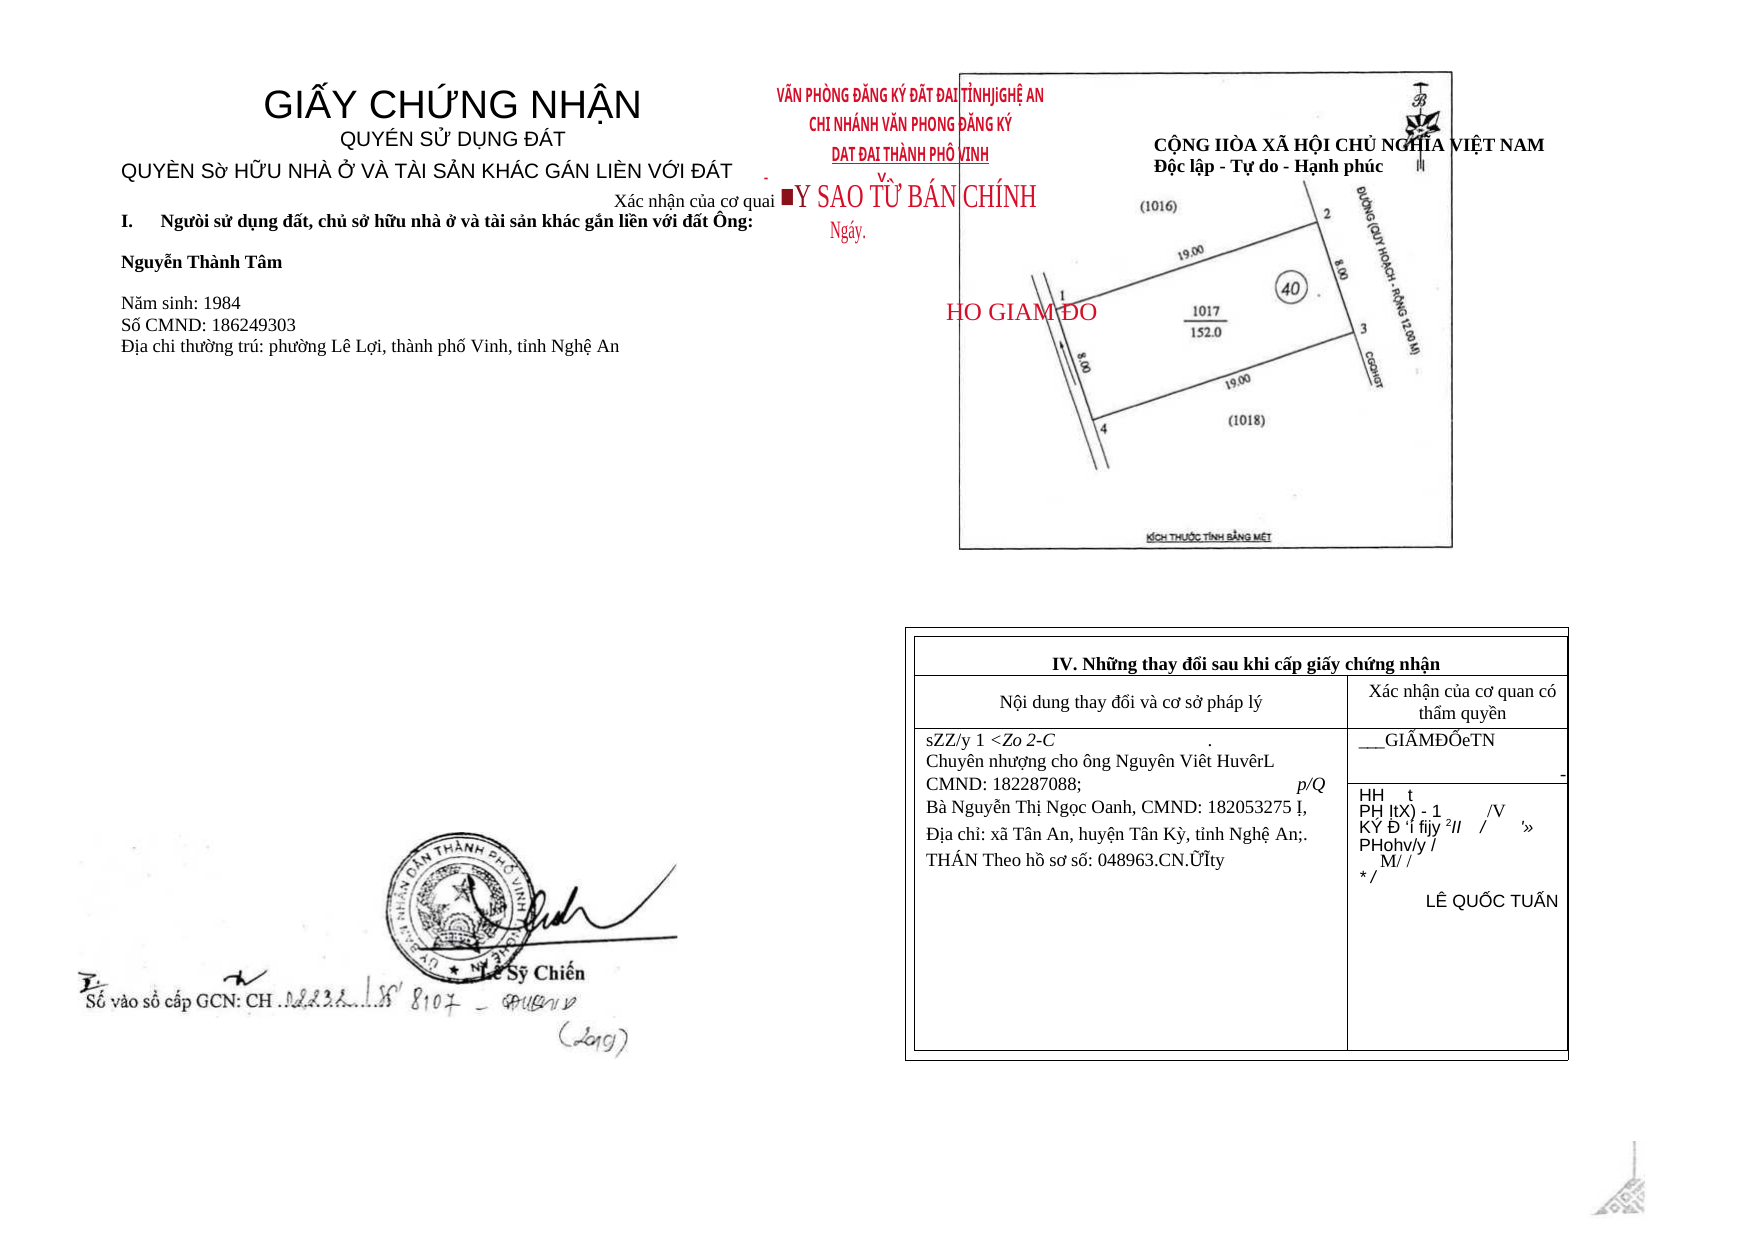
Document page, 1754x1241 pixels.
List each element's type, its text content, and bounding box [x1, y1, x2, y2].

table_cell Xác nhận của cơ quan có thẩm quyền [1348, 676, 1567, 728]
picture [77, 832, 678, 1018]
picture [958, 71, 1453, 550]
subtitle GIẤY CHỨNG NHẬN [121, 81, 785, 127]
picture [1588, 1141, 1649, 1219]
table_cell GIẤMĐỐeTN - [1348, 729, 1567, 783]
subtitle QUYÈN Sờ HỮU NHÀ Ở VÀ TÀI SẢN KHÁC GÁN LIÈN VỚI ĐÁT [121, 159, 785, 183]
text Năm sinh: 1984 [121, 292, 785, 313]
picture [556, 1020, 629, 1059]
table_cell sZZ/y 1 <Zo 2-C . Chuyên nhượng cho ông Nguyên Viêt HuvêrL CMND: 182287088; p/Q Bà Nguyễn Thị Ngọc Oanh, CMND: 182053275 Ị, Địa chỉ: xã Tân An, huyện Tân Kỳ, tỉnh Nghệ An;. THÁN Theo hồ sơ số: 048963.CN.ỮĨty [915, 729, 1347, 1050]
table_cell Nội dung thay đổi và cơ sở pháp lý [915, 676, 1347, 728]
text Số CMND: 186249303 [121, 313, 785, 335]
table_header IV. Những thay đổi sau khi cấp giấy chứng nhận [915, 637, 1567, 674]
subtitle QUYÉN SỬ DỤNG ĐÁT [121, 127, 785, 151]
subtitle Ngưòi sử dụng đất, chủ sở hữu nhà ở và tài sản khác gắn liền với đất Ông: Nguyễn Thành Tâm [121, 210, 785, 273]
text Địa chi thường trú: phường Lê Lợi, thành phố Vinh, tỉnh Nghệ An [121, 335, 785, 357]
table_cell HH t PH ỊtX) - 1 /V KÝ Đ ‘í fijy 2II / '» PHohv/y / M/ / * / LÊ QUỐC TUẤN [1348, 784, 1567, 1050]
